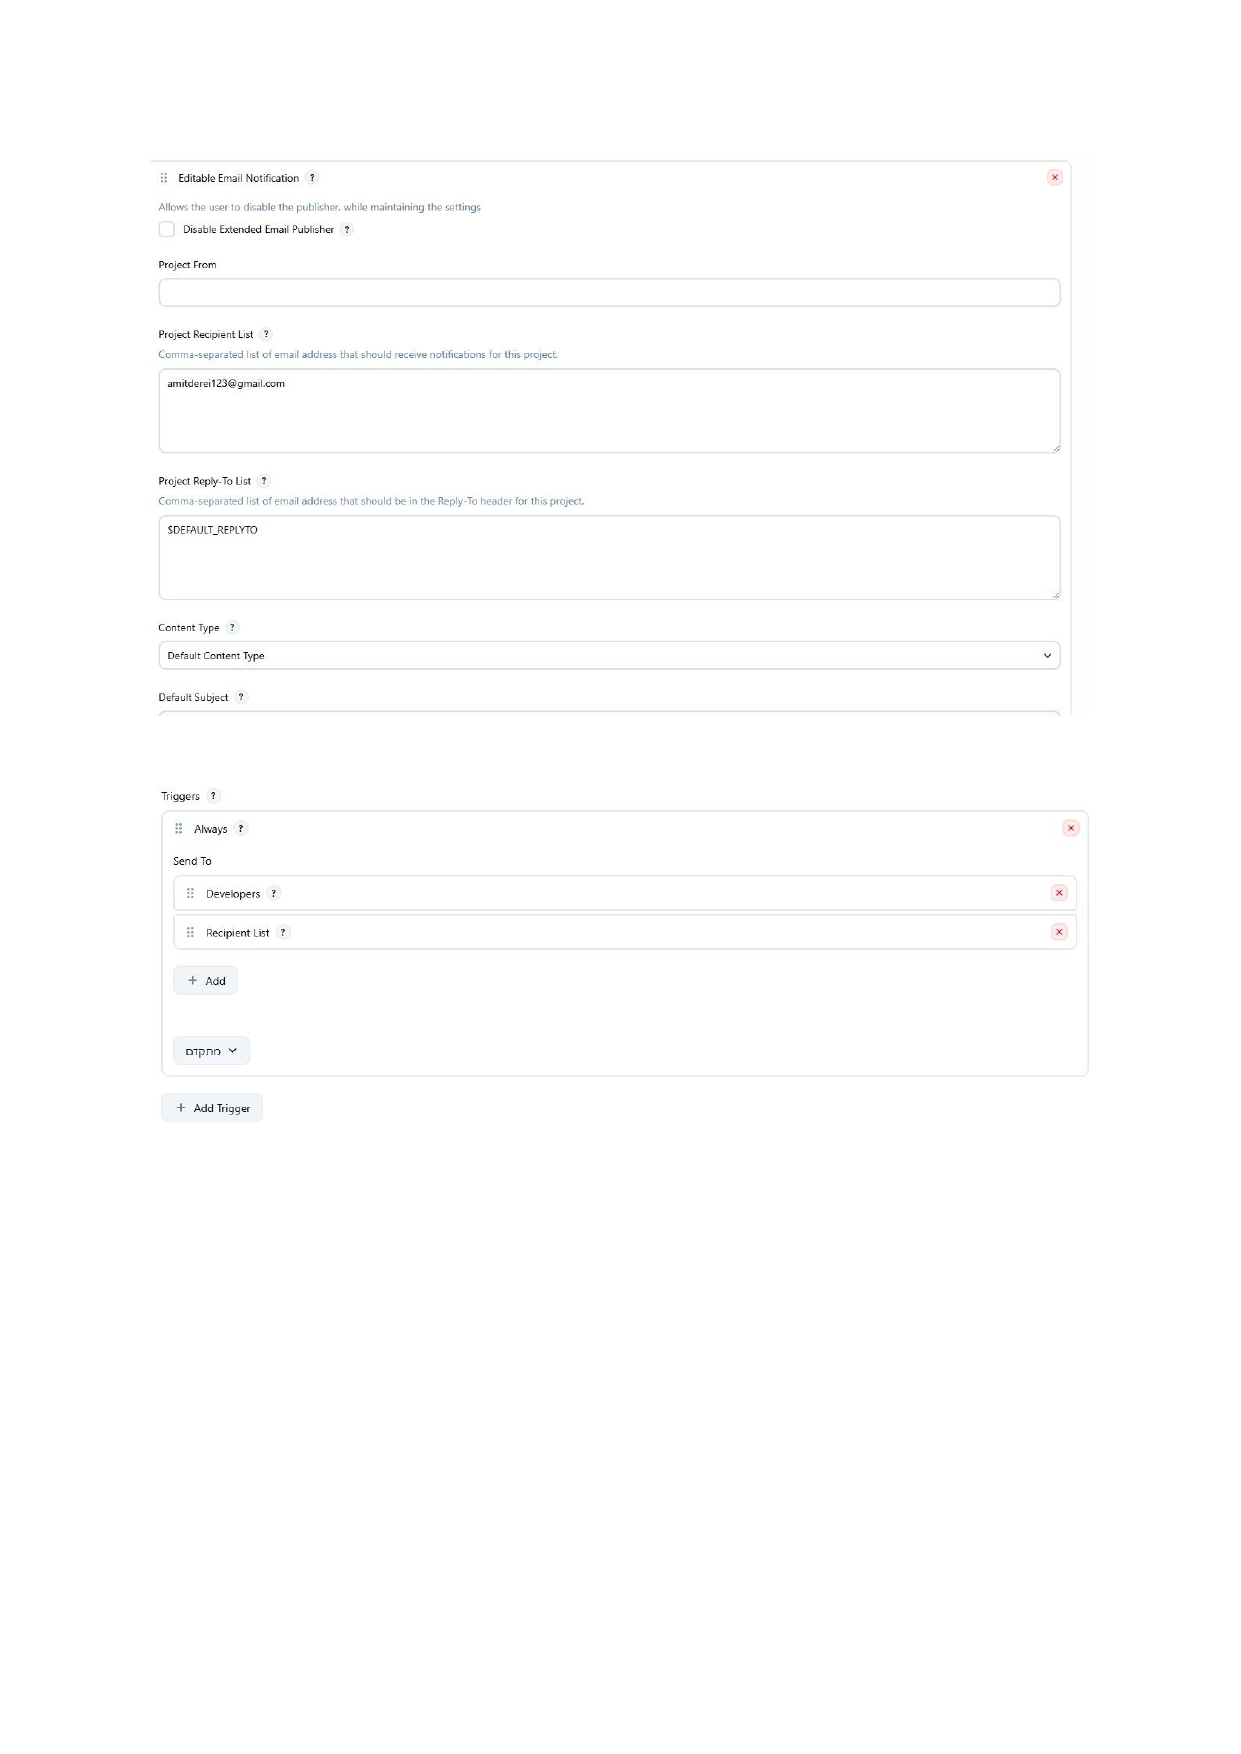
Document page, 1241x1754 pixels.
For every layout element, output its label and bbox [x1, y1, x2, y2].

picture [150, 151, 1091, 716]
picture [150, 780, 1091, 1143]
